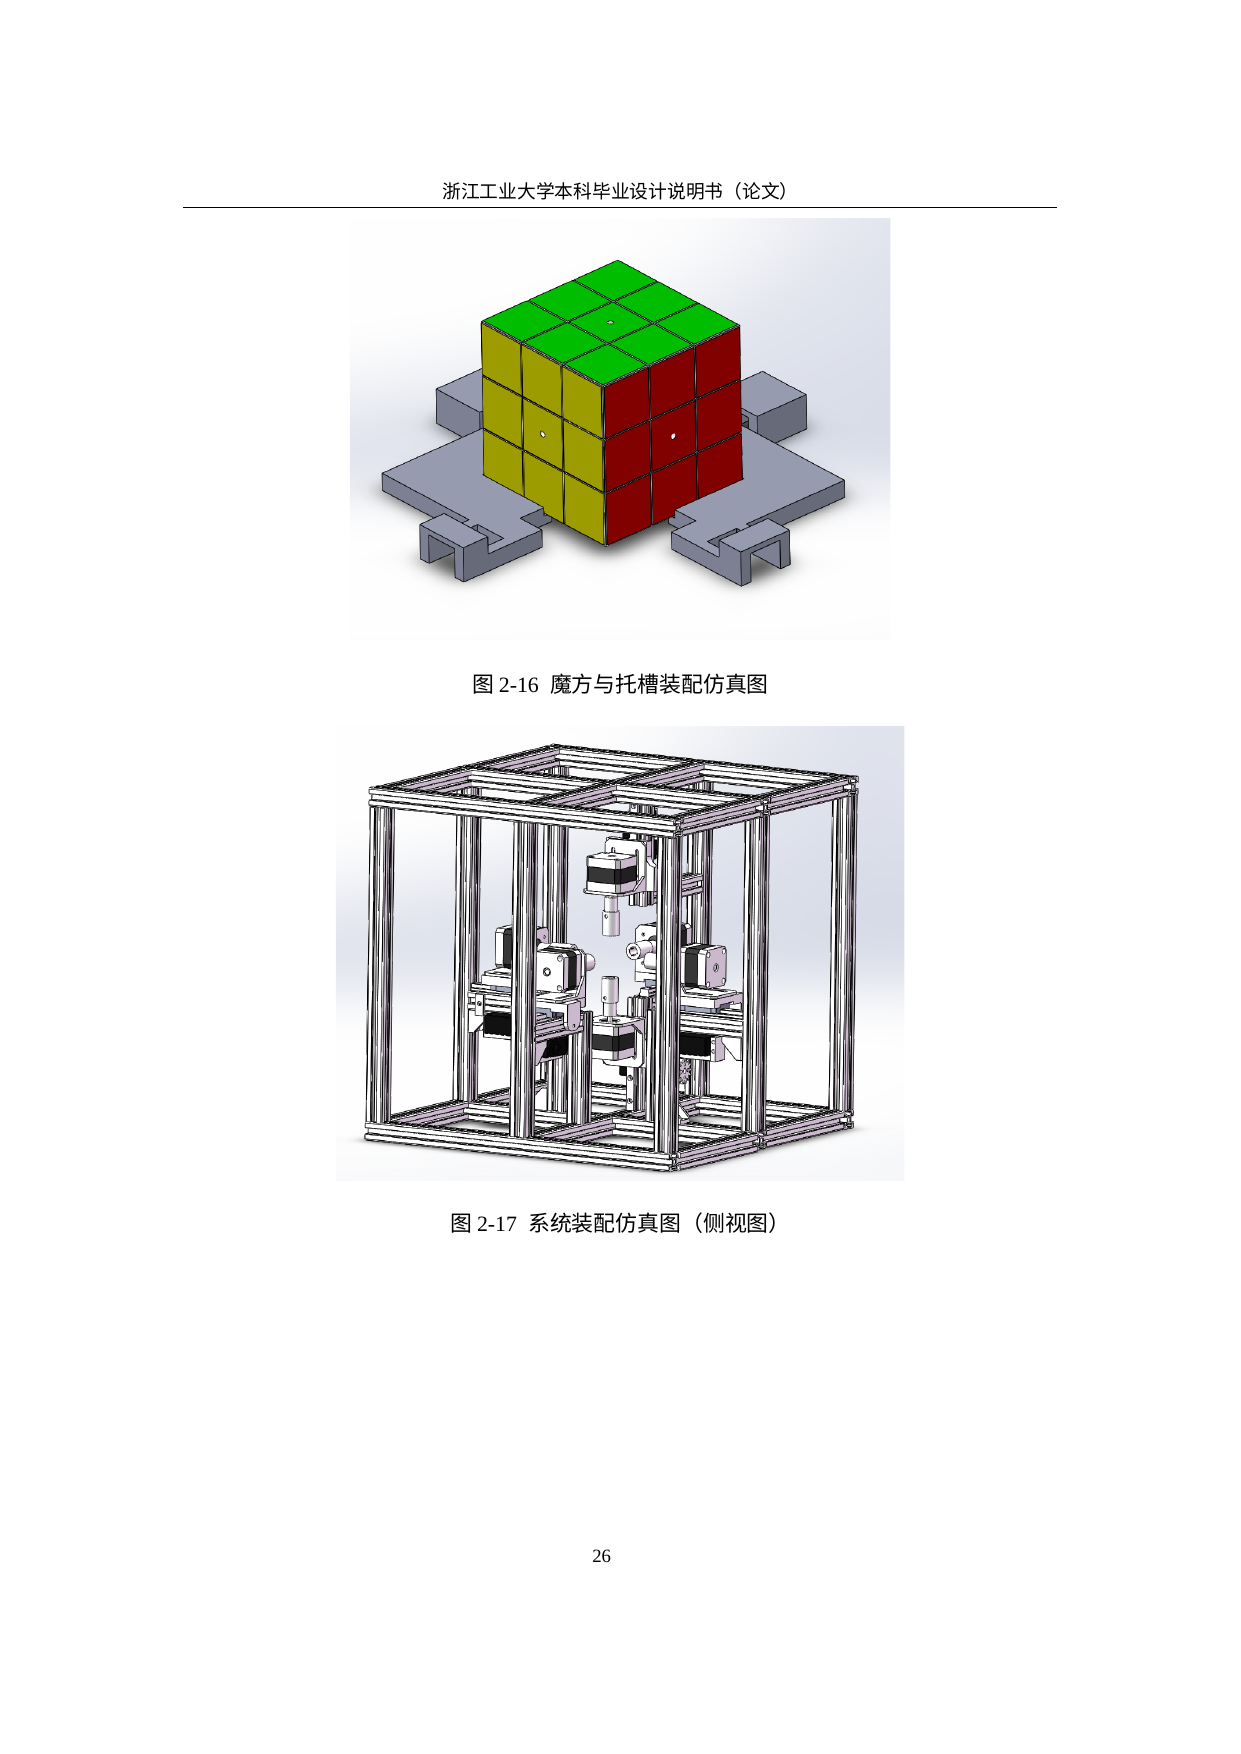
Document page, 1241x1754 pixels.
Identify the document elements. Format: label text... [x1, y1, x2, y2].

picture [349, 218, 891, 640]
picture [335, 726, 905, 1181]
